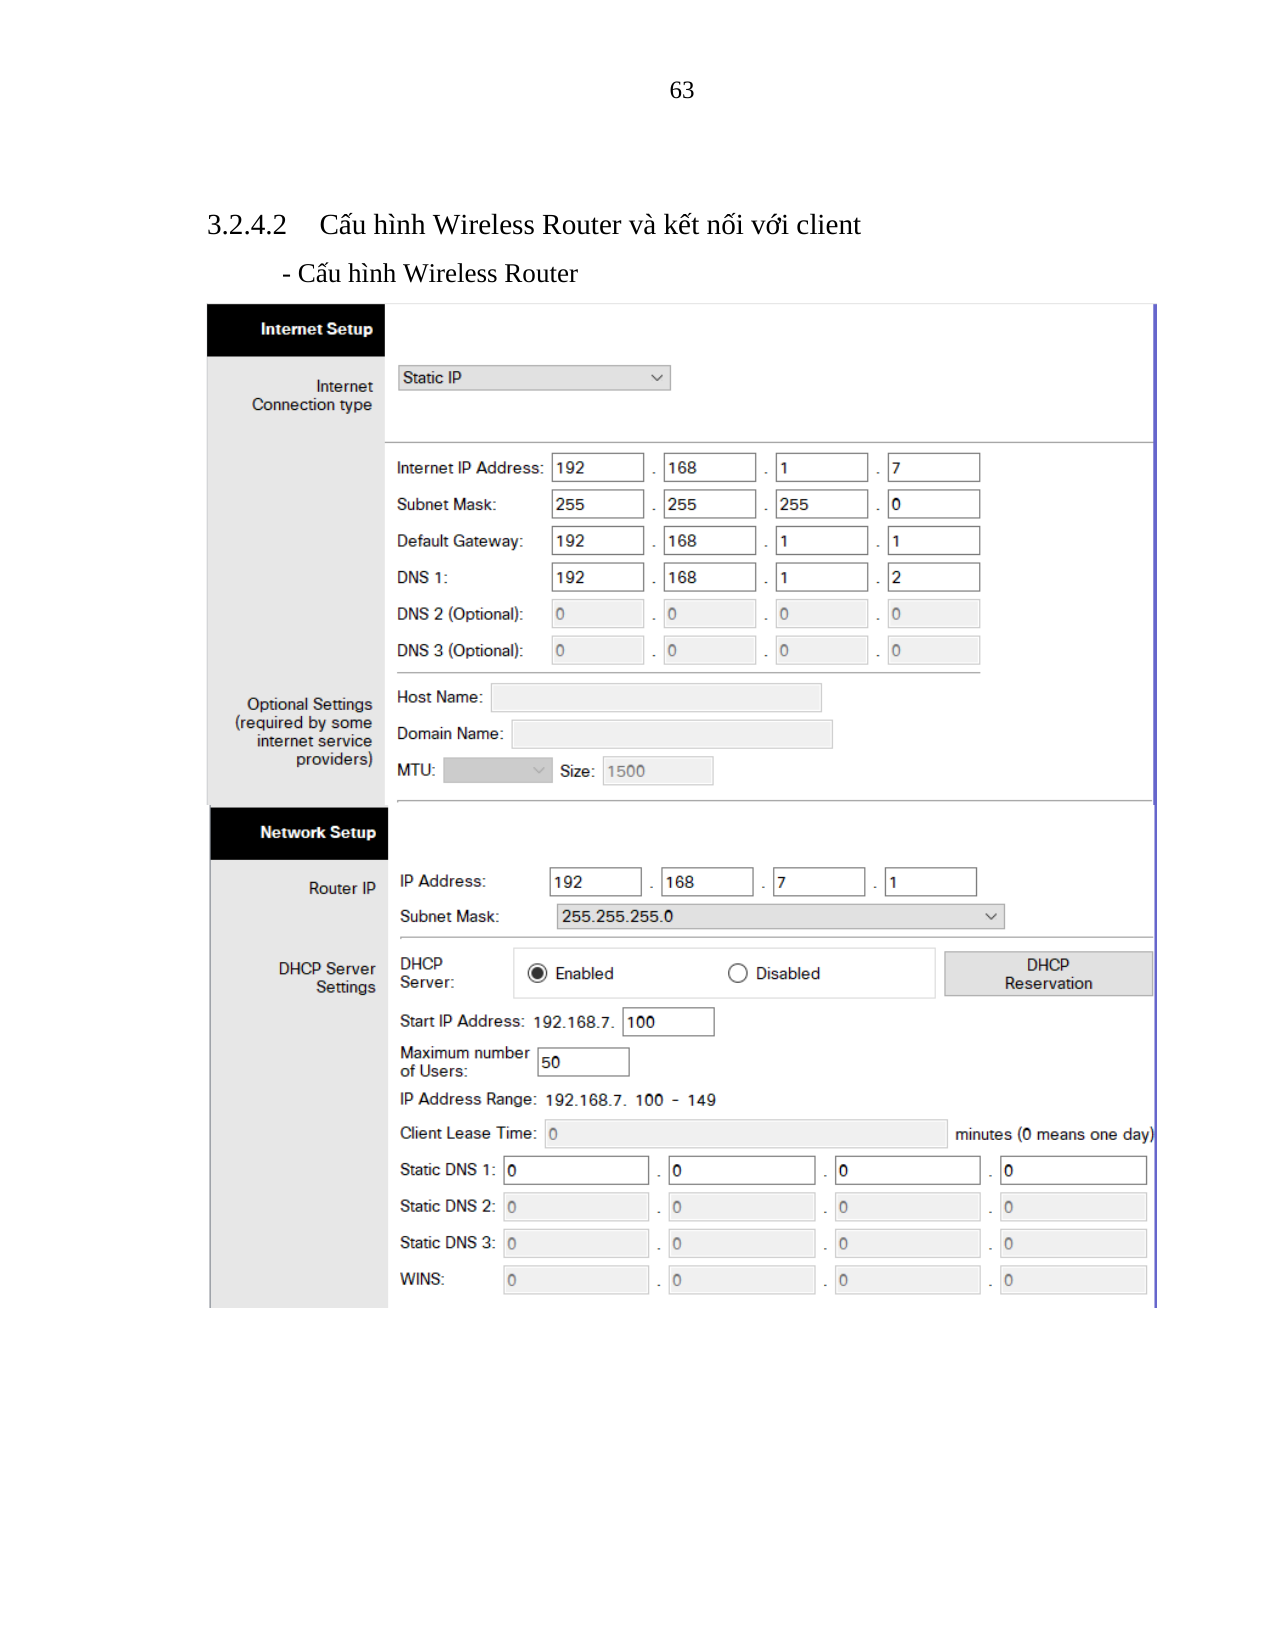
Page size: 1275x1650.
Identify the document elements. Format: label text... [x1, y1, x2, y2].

picture [206, 303, 1157, 1308]
text - Cấu hình Wireless Router [207, 257, 1157, 288]
list Cấu hình Wireless Router và kết nối với client [207, 207, 1157, 240]
